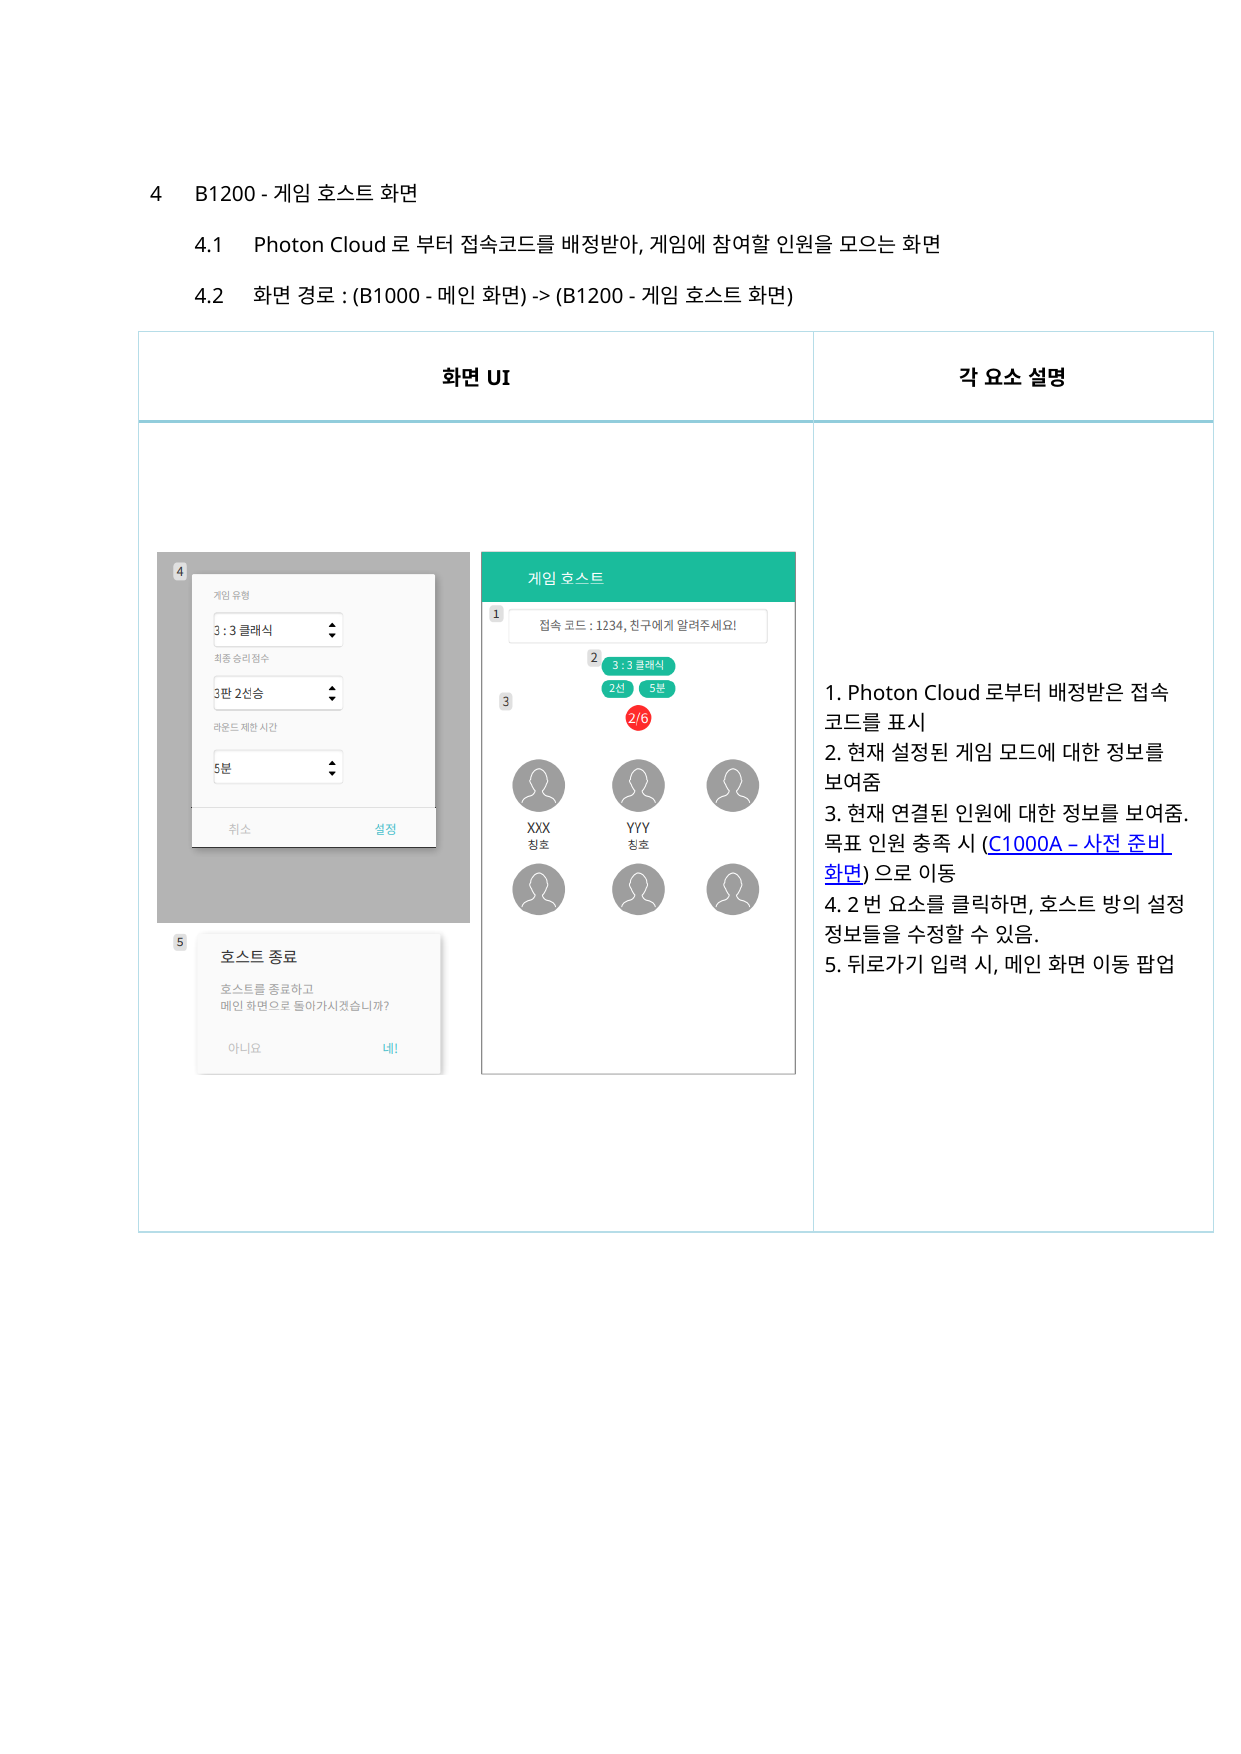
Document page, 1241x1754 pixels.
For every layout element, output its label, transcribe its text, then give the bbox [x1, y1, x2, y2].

table_header 화면 UI [139, 332, 813, 420]
table_cell [139, 423, 813, 1231]
list B1200 - 게임 호스트 화면 [150, 177, 1090, 207]
table_cell 1. Photon Cloud로부터 배정받은 접속 코드를 표시 2. 현재 설정된 게임 모드에 대한 정보를 보여줌 3. 현재 연결된 인원에 대한 정보를 보여줌. 목표 인원 충족 시 (C1000A – 사전 준비 화면) 으로 이동 4. 2번 요소를 클릭하면, 호스트 방의 설정 정보들을 수정할 수 있음. 5. 뒤로가기 입력 시, 메인 화면 이동 팝업 [814, 423, 1213, 1231]
list 화면 경로 : (B1000 - 메인 화면) -> (B1200 - 게임 호스트 화면) [194, 279, 1090, 310]
picture [154, 551, 798, 1075]
list Photon Cloud로 부터 접속코드를 배정받아, 게임에 참여할 인원을 모으는 화면 [194, 228, 1090, 259]
table_header 각 요소 설명 [814, 332, 1213, 420]
